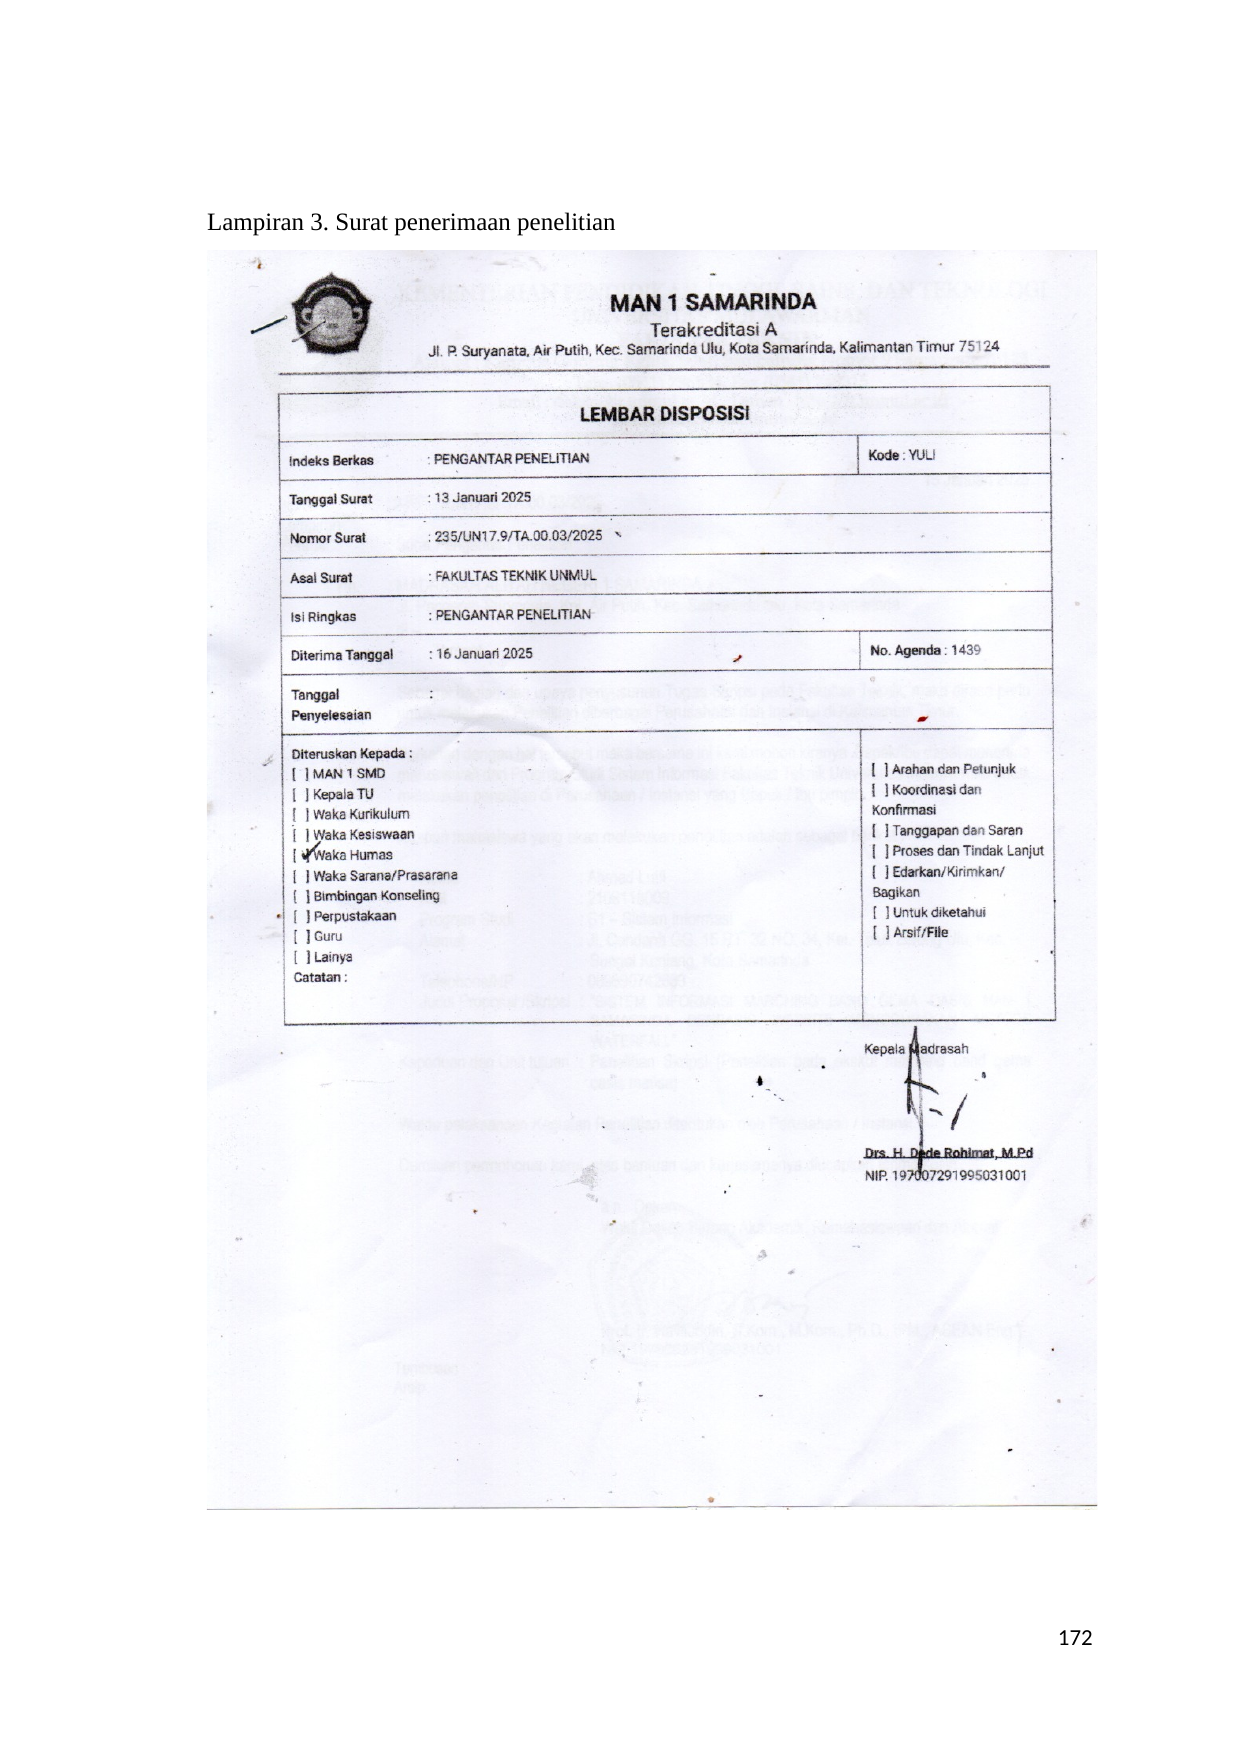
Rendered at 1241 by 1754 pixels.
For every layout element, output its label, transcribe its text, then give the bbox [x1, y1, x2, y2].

picture [206, 250, 1098, 1510]
subtitle Lampiran 3. Surat penerimaan penelitian [207, 207, 1092, 236]
